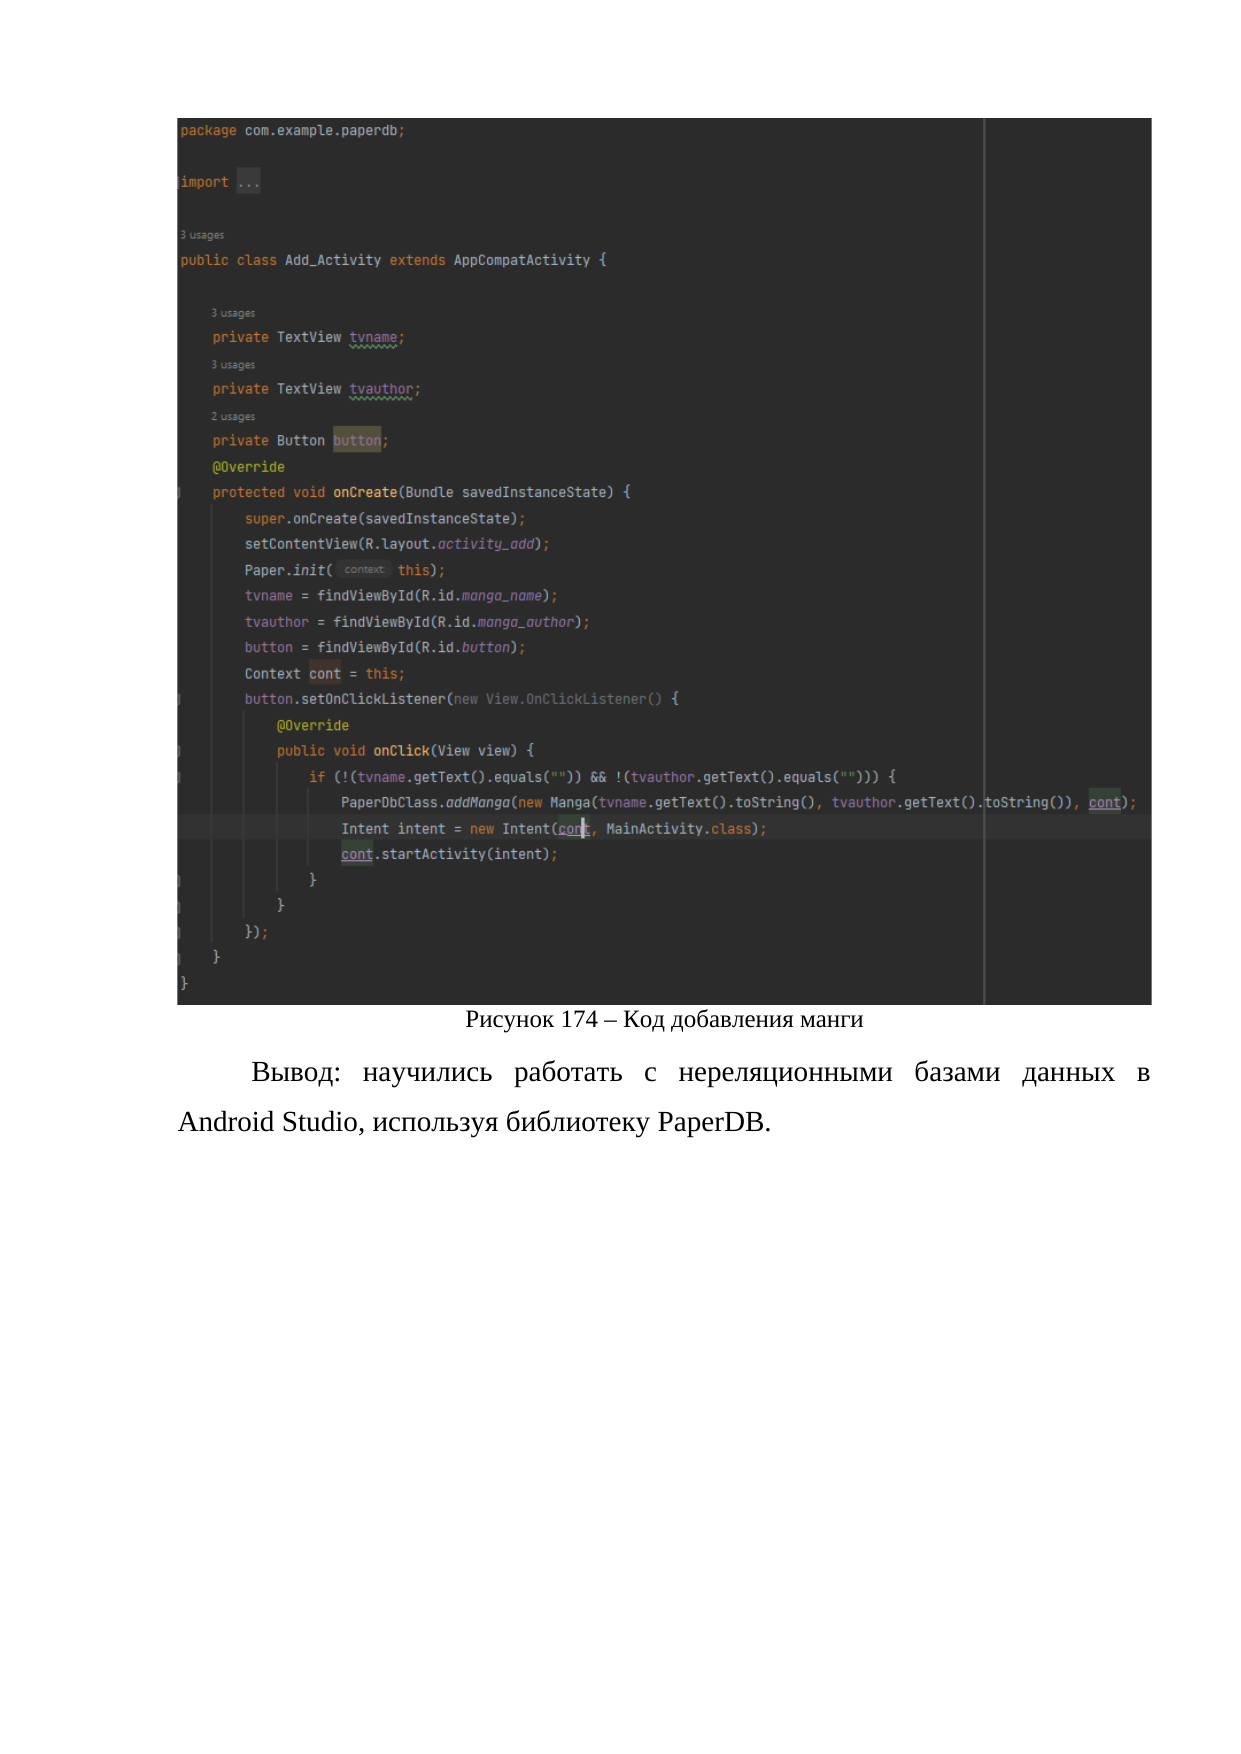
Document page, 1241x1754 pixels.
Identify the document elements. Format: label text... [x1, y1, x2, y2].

picture [177, 118, 1152, 1005]
text Вывод: научились работать с нереляционными базами данных в Android Studio, используя библиотеку PaperDB. [177, 1054, 1152, 1138]
text Рисунок – Код добавления манги [177, 1005, 1152, 1033]
